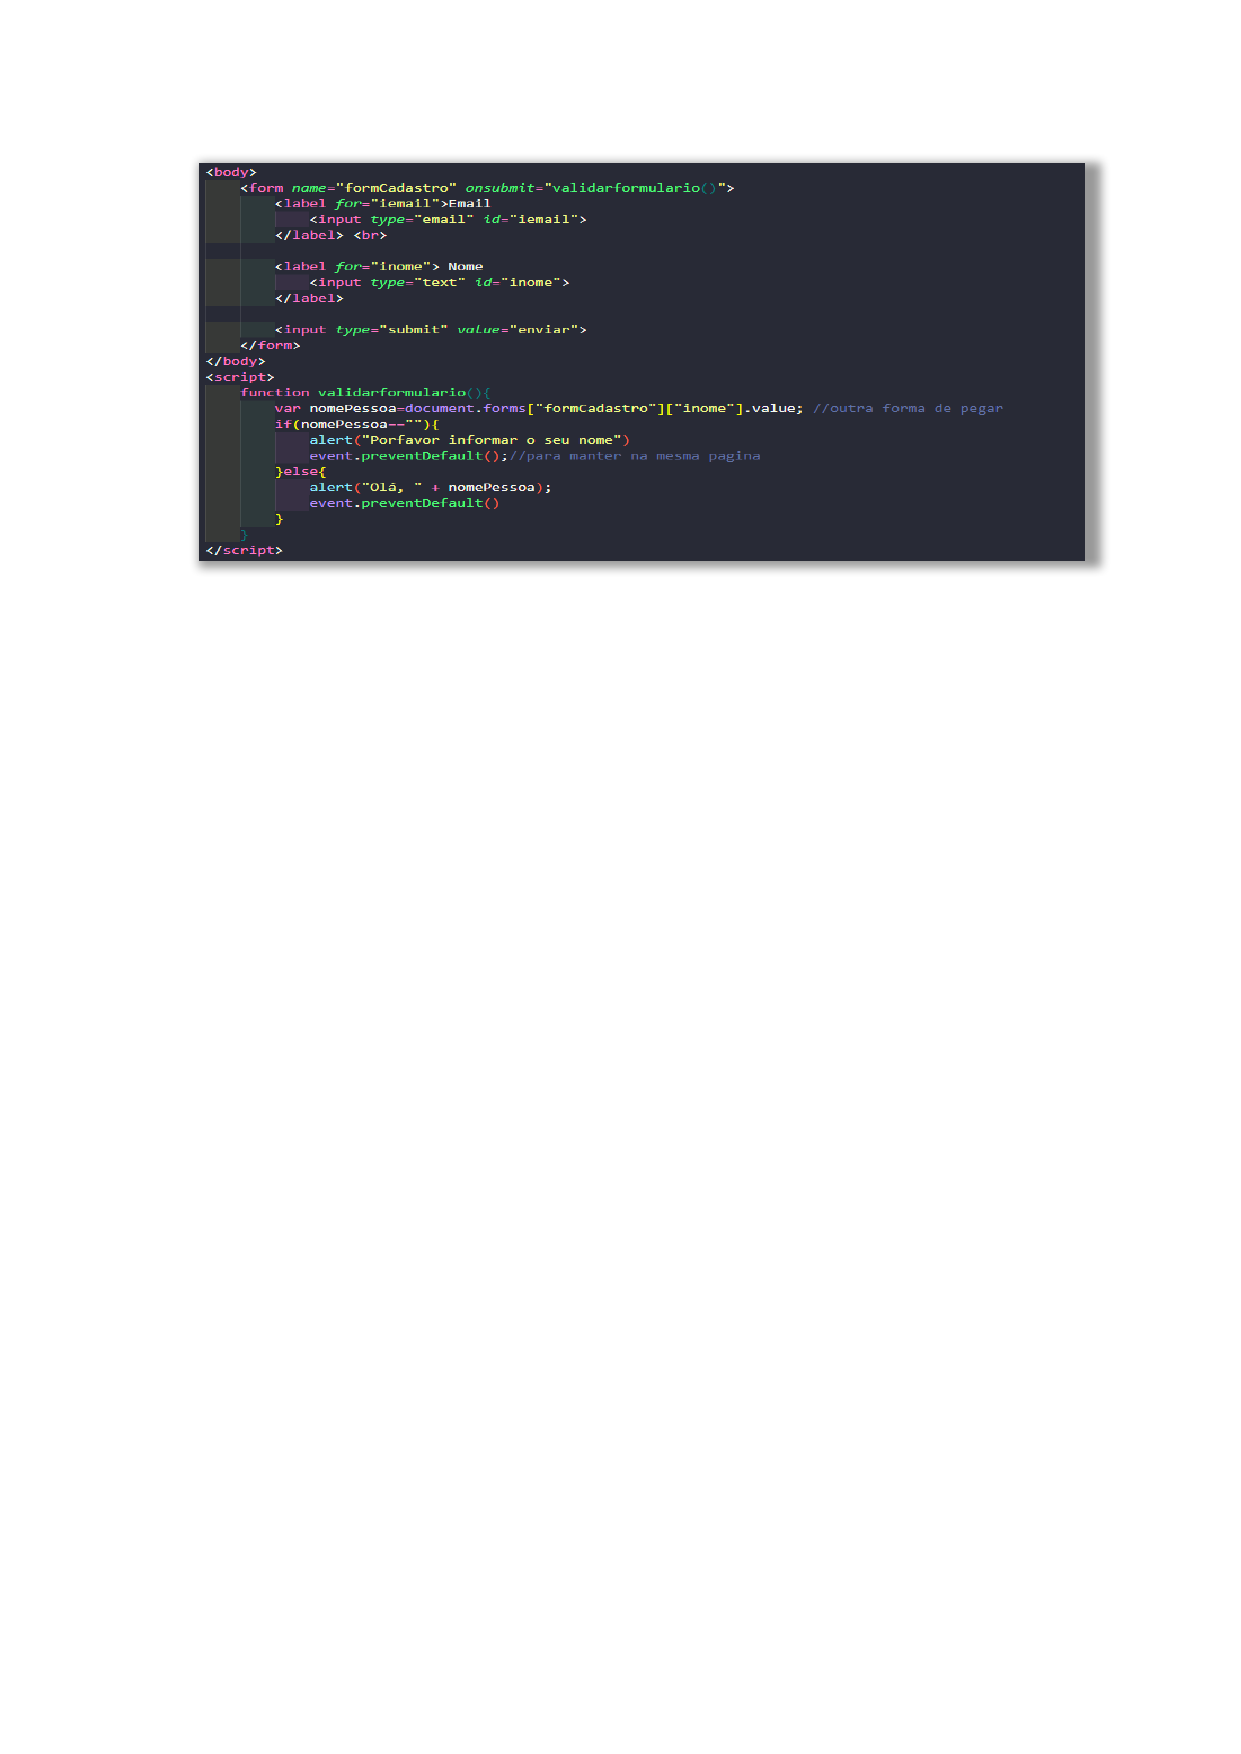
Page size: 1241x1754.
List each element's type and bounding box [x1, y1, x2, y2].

picture [199, 163, 1085, 561]
